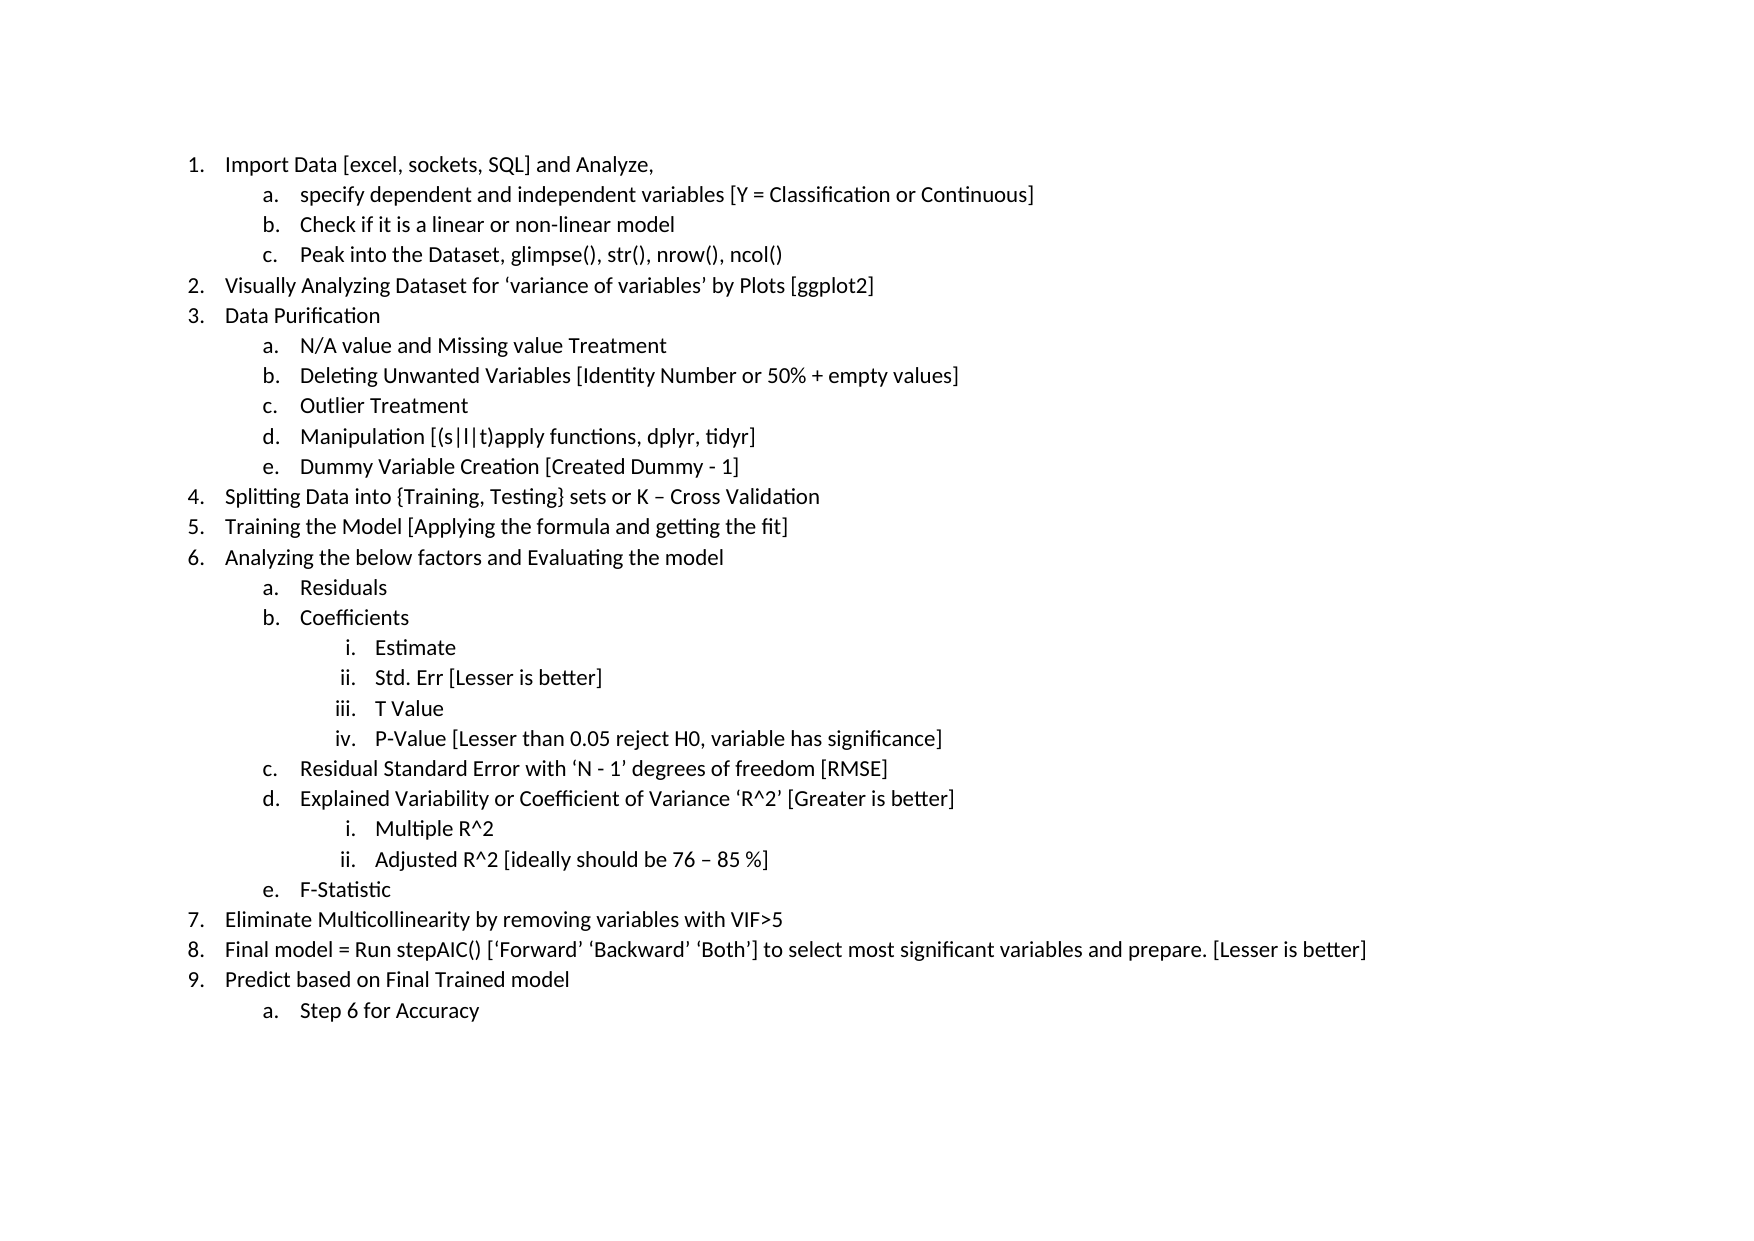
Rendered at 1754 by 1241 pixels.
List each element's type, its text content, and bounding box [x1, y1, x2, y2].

list Splitting Data into {Training, Testing} sets or K – Cross Validation [187, 482, 1604, 510]
list Coefficients [262, 603, 1604, 631]
list N/A value and Missing value Treatment [262, 331, 1604, 359]
list Residual Standard Error with ‘N - 1’ degrees of freedom [RMSE] [262, 754, 1604, 782]
list Predict based on Final Trained model [187, 966, 1604, 994]
list Outlier Treatment [262, 392, 1604, 420]
list F-Statistic [262, 875, 1604, 903]
list Adjusted R^2 [ideally should be 76 – 85 %] [356, 845, 1604, 873]
list Explained Variability or Coefficient of Variance ‘R^2’ [Greater is better] [262, 784, 1604, 812]
list Eliminate Multicollinearity by removing variables with VIF>5 [187, 905, 1604, 933]
list Manipulation [(s|l|t)apply functions, dplyr, tidyr] [262, 422, 1604, 450]
list Check if it is a linear or non-linear model [262, 210, 1604, 238]
list Dummy Variable Creation [Created Dummy - 1] [262, 452, 1604, 480]
list Step 6 for Accuracy [262, 996, 1604, 1024]
list Data Purification [187, 301, 1604, 329]
list Residuals [262, 573, 1604, 601]
list Visually Analyzing Dataset for ‘variance of variables’ by Plots [ggplot2] [187, 271, 1604, 299]
list Import Data [excel, sockets, SQL] and Analyze, [187, 150, 1604, 178]
list Analyzing the below factors and Evaluating the model [187, 543, 1604, 571]
list Multiple R^2 [356, 814, 1604, 843]
list Std. Err [Lesser is better] [356, 663, 1604, 692]
list Training the Model [Applying the formula and getting the fit] [187, 512, 1604, 541]
list Deleting Unwanted Variables [Identity Number or 50% + empty values] [262, 361, 1604, 389]
list specify dependent and independent variables [Y = Classification or Continuous] [262, 180, 1604, 208]
list Estimate [356, 633, 1604, 661]
list P-Value [Lesser than 0.05 reject H0, variable has significance] [356, 724, 1604, 752]
list T Value [356, 694, 1604, 722]
list Final model = Run stepAIC() [‘Forward’ ‘Backward’ ‘Both’] to select most significant variables and prepare. [Lesser is better] [187, 935, 1604, 963]
list Peak into the Dataset, glimpse(), str(), nrow(), ncol() [262, 241, 1604, 269]
